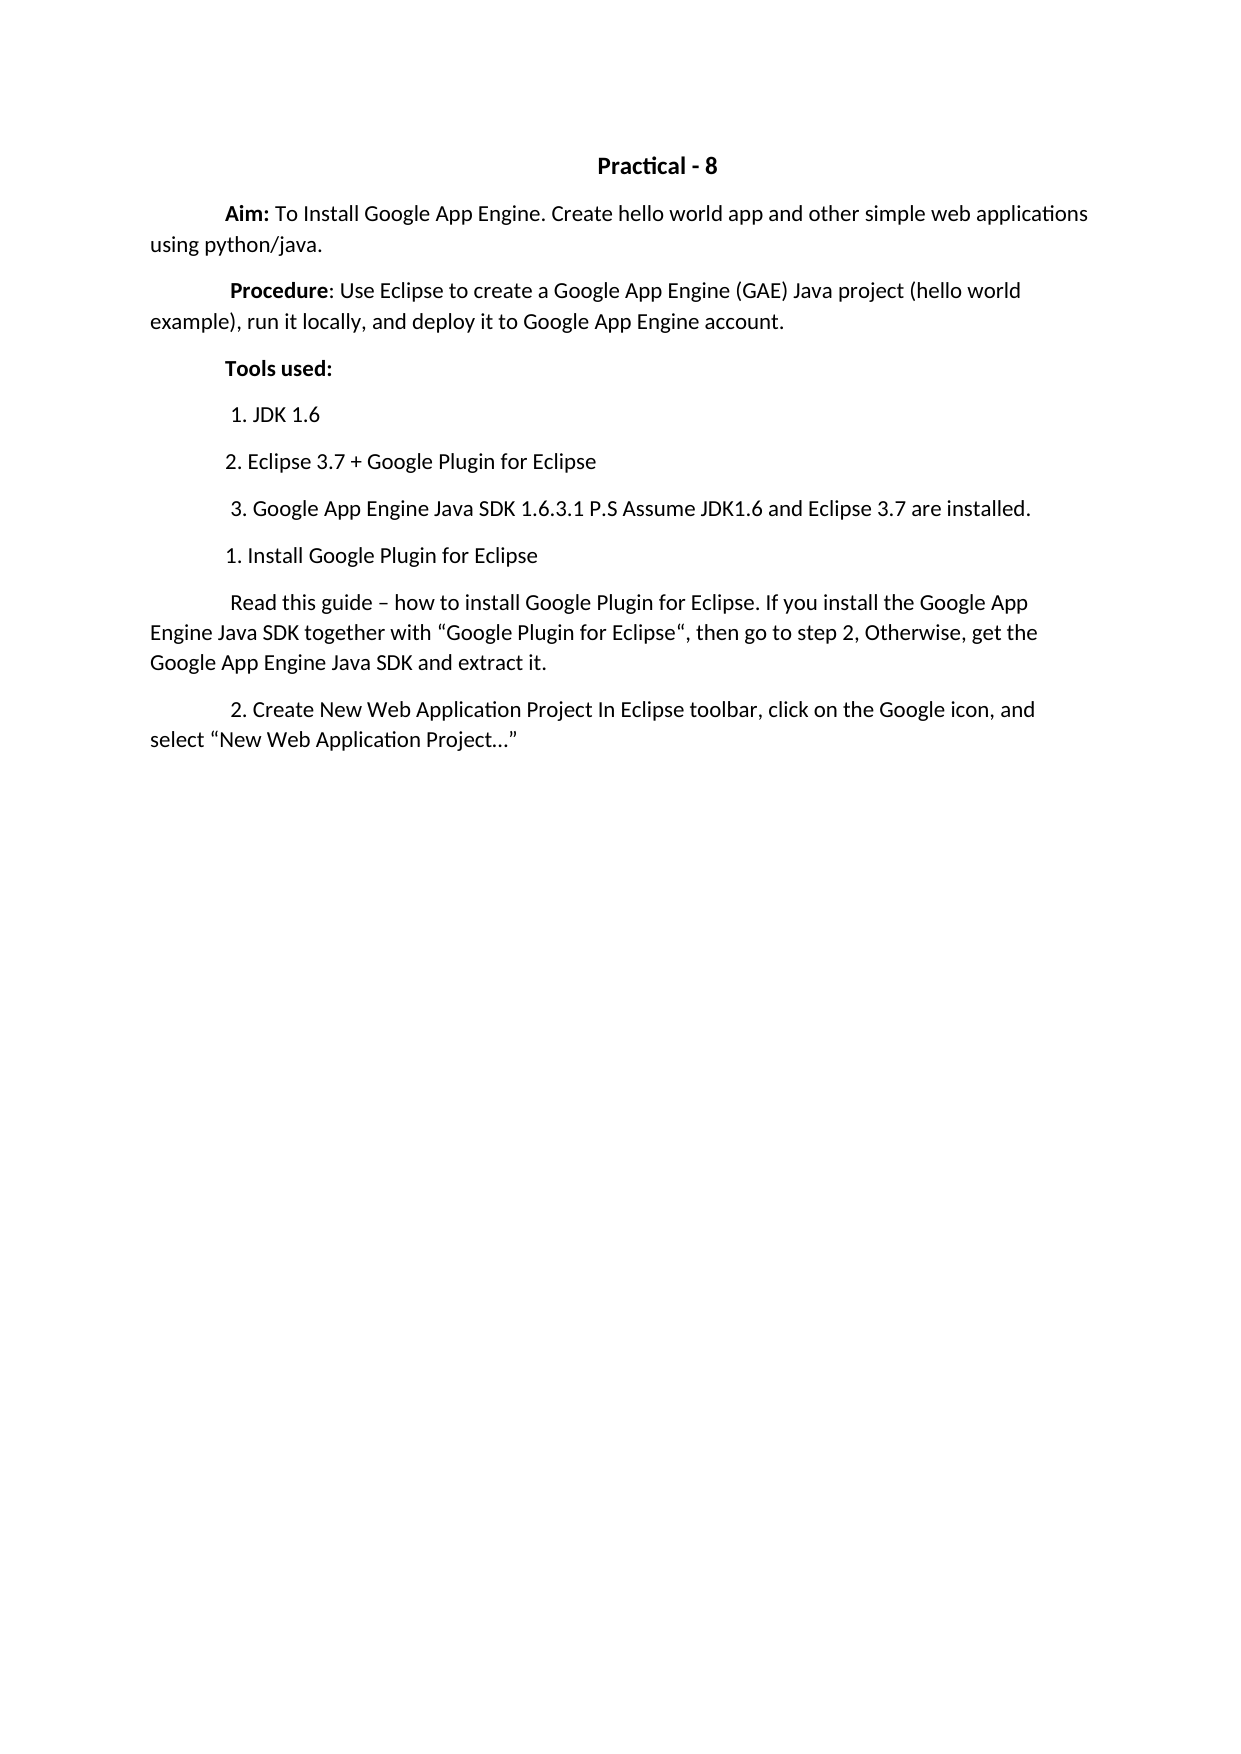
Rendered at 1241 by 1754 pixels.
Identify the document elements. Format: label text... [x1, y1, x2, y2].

text 1. JDK 1.6 [150, 401, 1090, 429]
text Tools used: [150, 354, 1090, 382]
text Procedure: Use Eclipse to create a Google App Engine (GAE) Java project (hello world example), run it locally, and deploy it to Google App Engine account. [150, 277, 1090, 335]
text Read this guide – how to install Google Plugin for Eclipse. If you install the Google App Engine Java SDK together with “Google Plugin for Eclipse“, then go to step 2, Otherwise, get the Google App Engine Java SDK and extract it. [150, 588, 1090, 677]
text Practical - 8 [150, 150, 1090, 181]
text 2. Create New Web Application Project In Eclipse toolbar, click on the Google icon, and select “New Web Application Project…” [150, 695, 1090, 754]
text Aim: To Install Google App Engine. Create hello world app and other simple web applications using python/java. [150, 199, 1090, 258]
text 1. Install Google Plugin for Eclipse [150, 541, 1090, 569]
text 2. Eclipse 3.7 + Google Plugin for Eclipse [150, 447, 1090, 476]
text 3. Google App Engine Java SDK 1.6.3.1 P.S Assume JDK1.6 and Eclipse 3.7 are installed. [150, 494, 1090, 522]
